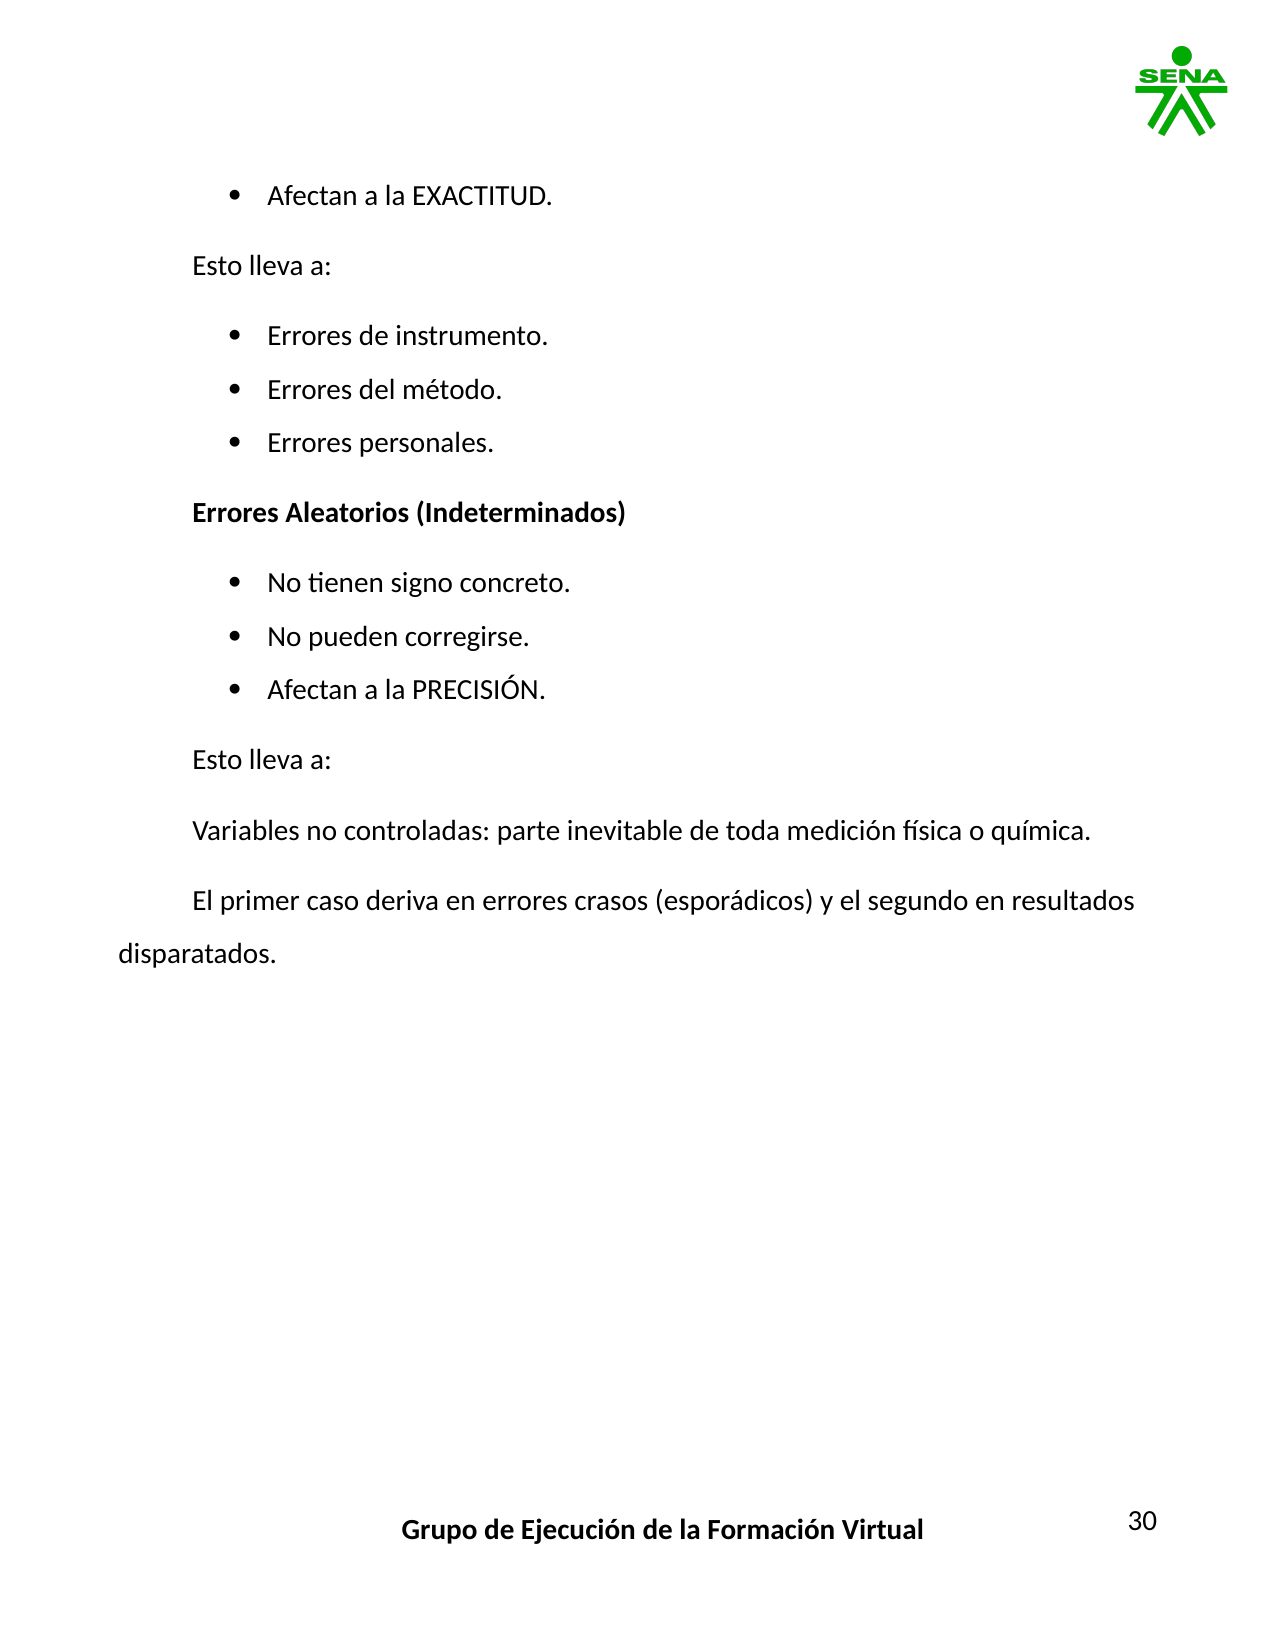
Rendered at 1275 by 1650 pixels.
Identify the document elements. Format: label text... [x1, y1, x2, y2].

text Errores Aleatorios (Indeterminados) [118, 494, 1157, 530]
list Afectan a la EXACTITUD. [229, 177, 1157, 213]
list Afectan a la PRECISIÓN. [229, 671, 1157, 707]
list Errores del método. [229, 371, 1157, 406]
list No tienen signo concreto. [229, 564, 1157, 600]
list No pueden corregirse. [229, 618, 1157, 653]
text Variables no controladas: parte inevitable de toda medición física o química. [118, 812, 1157, 847]
text El primer caso deriva en errores crasos (esporádicos) y el segundo en resultados disparatados. [118, 882, 1157, 971]
text Esto lleva a: [118, 247, 1157, 283]
list Errores de instrumento. [229, 317, 1157, 353]
text Esto lleva a: [118, 741, 1157, 777]
list Errores personales. [229, 424, 1157, 460]
picture [1135, 46, 1228, 136]
